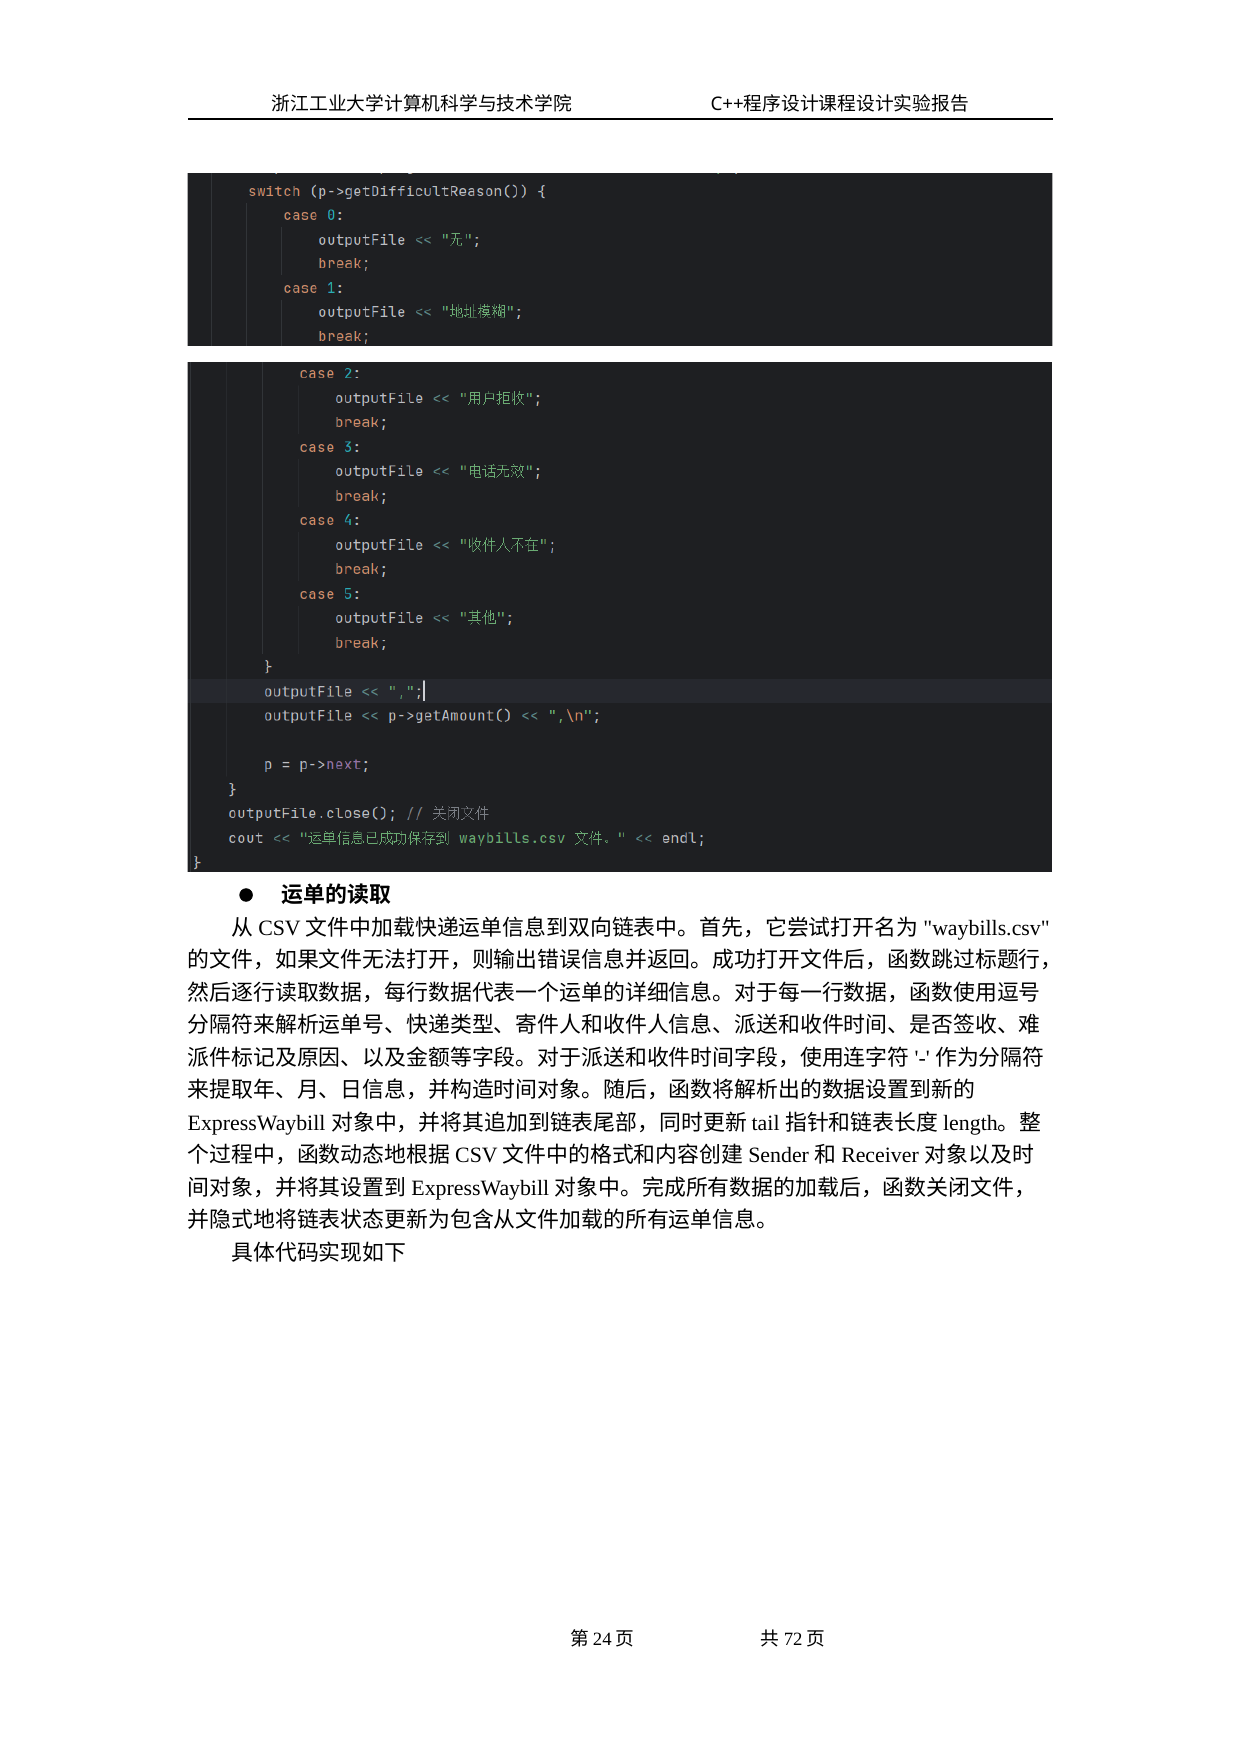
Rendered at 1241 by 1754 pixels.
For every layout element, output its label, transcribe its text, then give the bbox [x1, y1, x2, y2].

list 运单的读取 [238, 877, 1053, 909]
picture [187, 173, 1053, 346]
picture [187, 362, 1052, 872]
text 从 CSV 文件中加载快递运单信息到双向链表中。首先，它尝试打开名为 "waybills.csv" 的文件，如果文件无法打开，则输出错误信息并返回。成功打开文件后，函数跳过标题行，然后逐行读取数据，每行数据代表一个运单的详细信息。对于每一行数据，函数使用逗号分隔符来解析运单号、快递类型、寄件人和收件人信息、派送和收件时间、是否签收、难派件标记及原因、以及金额等字段。对于派送和收件时间字段，使用连字符 '-' 作为分隔符来提取年、月、日信息，并构造时间对象。随后，函数将解析出的数据设置到新的 ExpressWaybill 对象中，并将其追加到链表尾部，同时更新 tail 指针和链表长度 length。整个过程中，函数动态地根据 CSV 文件中的格式和内容创建 Sender 和 Receiver 对象以及时间对象，并将其设置到 ExpressWaybill 对象中。完成所有数据的加载后，函数关闭文件，并隐式地将链表状态更新为包含从文件加载的所有运单信息。 [187, 909, 1053, 1234]
text 具体代码实现如下 [187, 1234, 1053, 1267]
